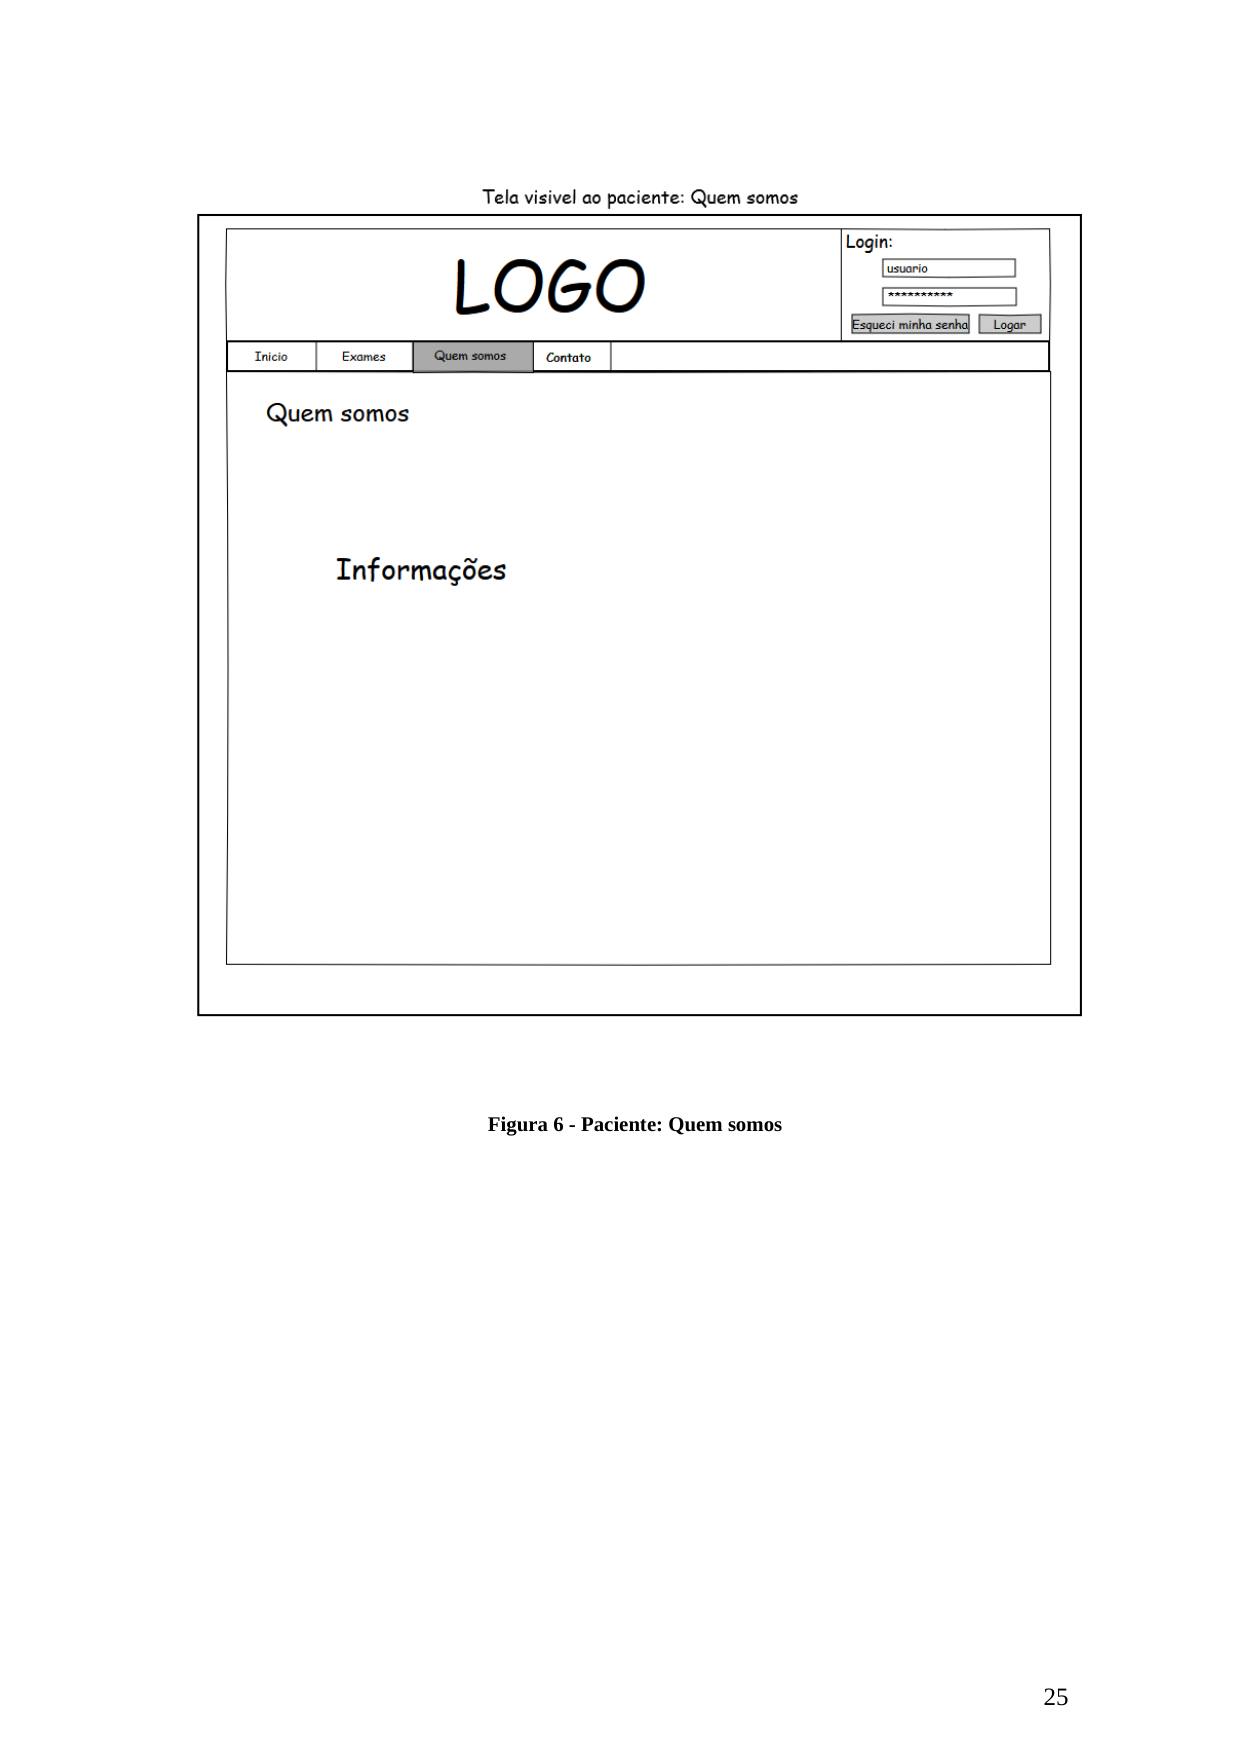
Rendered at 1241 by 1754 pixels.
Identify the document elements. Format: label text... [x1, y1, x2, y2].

picture [148, 177, 1122, 1085]
text Figura 6 - Paciente: Quem somos [148, 1112, 1122, 1136]
